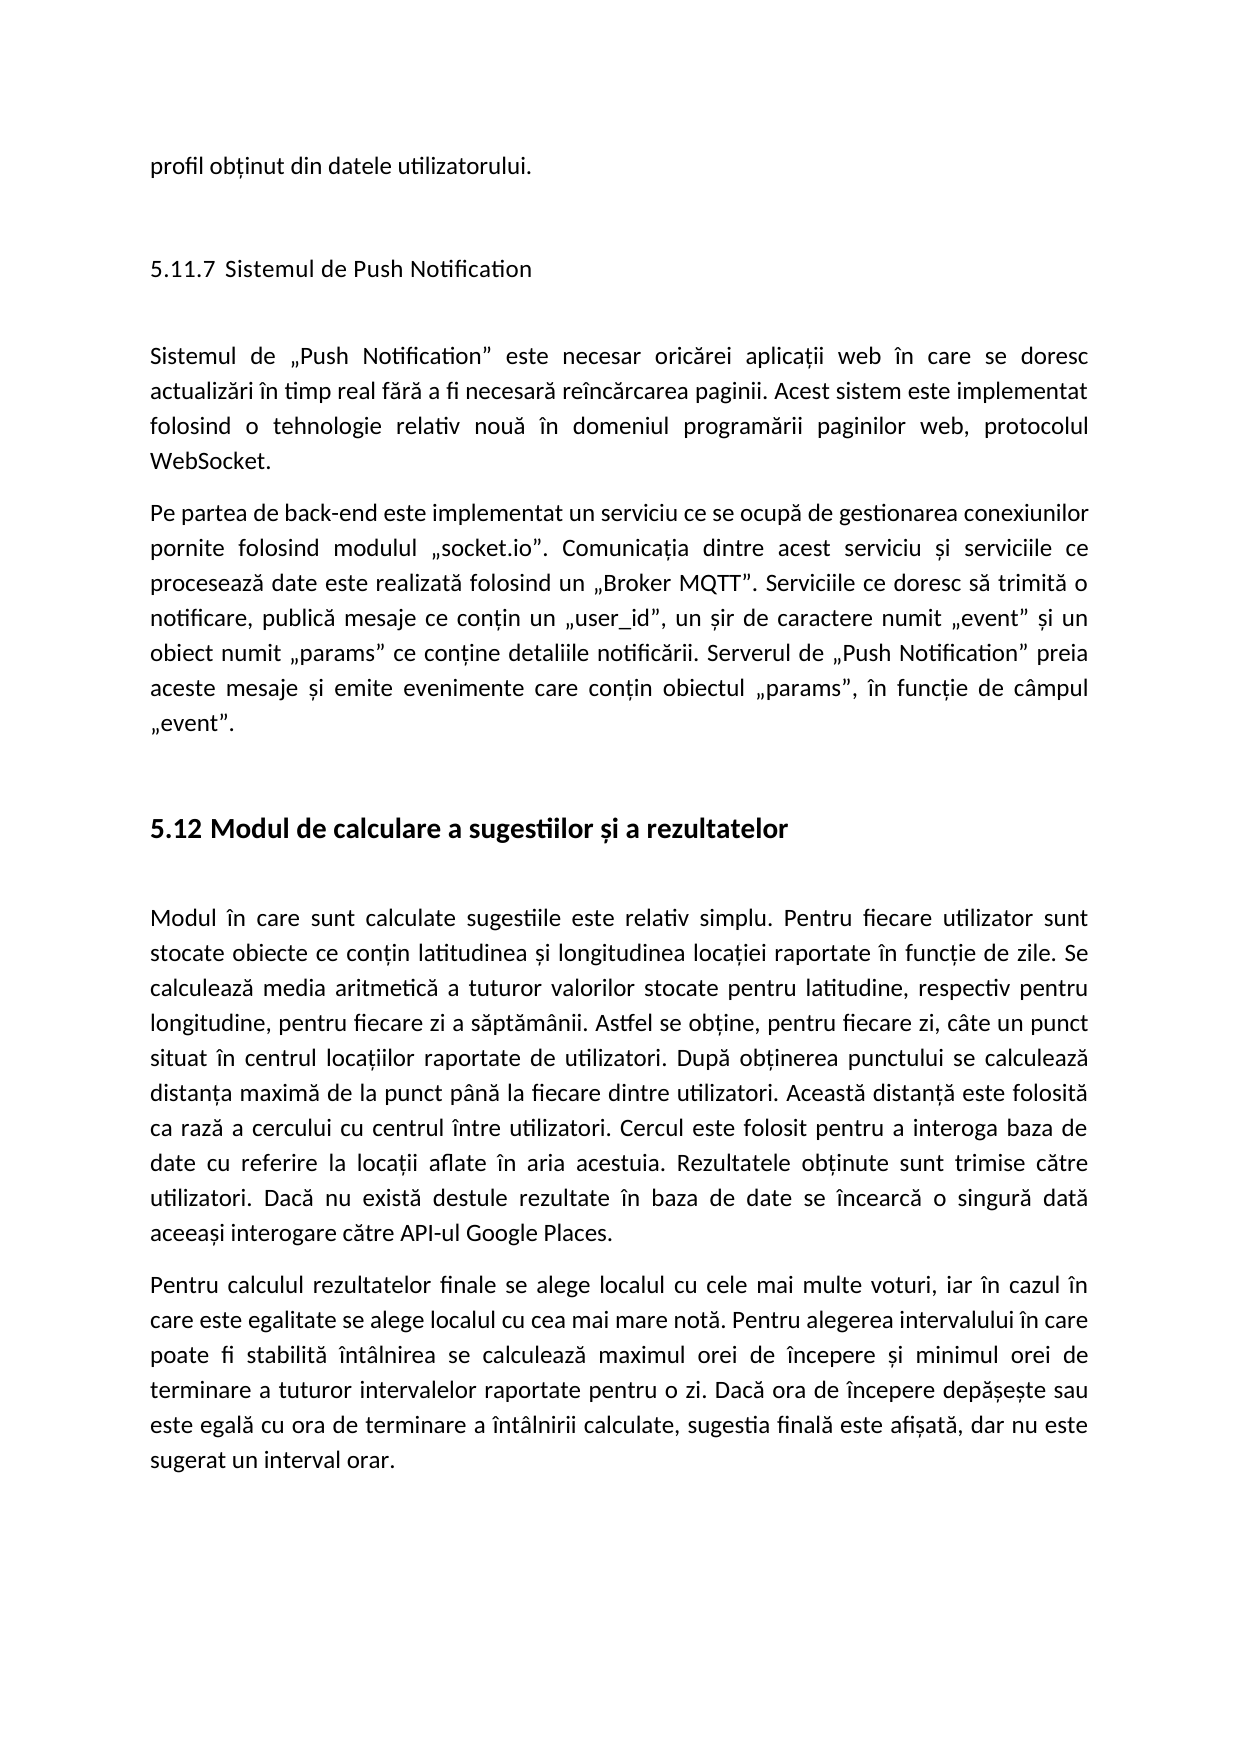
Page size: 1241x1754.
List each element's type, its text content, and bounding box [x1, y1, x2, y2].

text Sistemul de „Push Notification” este necesar oricărei aplicații web în care se doresc actualizări în timp real fără a fi necesară reîncărcarea paginii. Acest sistem este implementat folosind o tehnologie relativ nouă în domeniul programării paginilor web, protocolul WebSocket. [150, 340, 1090, 476]
text Pe partea de back-end este implementat un serviciu ce se ocupă de gestionarea conexiunilor pornite folosind modulul „socket.io”. Comunicația dintre acest serviciu și serviciile ce procesează date este realizată folosind un „Broker MQTT”. Serviciile ce doresc să trimită o notificare, publică mesaje ce conțin un „user_id”, un șir de caractere numit „event” și un obiect numit „params” ce conține detaliile notificării. Serverul de „Push Notification” preia aceste mesaje și emite evenimente care conțin obiectul „params”, în funcție de câmpul „event”. [150, 497, 1090, 737]
text Pentru calculul rezultatelor finale se alege localul cu cele mai multe voturi, iar în cazul în care este egalitate se alege localul cu cea mai mare notă. Pentru alegerea intervalului în care poate fi stabilită întâlnirea se calculează maximul orei de începere și minimul orei de terminare a tuturor intervalelor raportate pentru o zi. Dacă ora de începere depășește sau este egală cu ora de terminare a întâlnirii calculate, sugestia finală este afișată, dar nu este sugerat un interval orar. [150, 1269, 1090, 1475]
text Modul în care sunt calculate sugestiile este relativ simplu. Pentru fiecare utilizator sunt stocate obiecte ce conțin latitudinea și longitudinea locației raportate în funcție de zile. Se calculează media aritmetică a tuturor valorilor stocate pentru latitudine, respectiv pentru longitudine, pentru fiecare zi a săptămânii. Astfel se obține, pentru fiecare zi, câte un punct situat în centrul locațiilor raportate de utilizatori. După obținerea punctului se calculează distanța maximă de la punct până la fiecare dintre utilizatori. Această distanță este folosită ca rază a cercului cu centrul între utilizatori. Cercul este folosit pentru a interoga baza de date cu referire la locații aflate în aria acestuia. Rezultatele obținute sunt trimise către utilizatori. Dacă nu există destule rezultate în baza de date se încearcă o singură dată aceeași interogare către API-ul Google Places. [150, 903, 1090, 1248]
subtitle Sistemul de Push Notification [150, 253, 1090, 284]
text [150, 150, 1090, 181]
subtitle Modul de calculare a sugestiilor și a rezultatelor [150, 810, 1090, 846]
